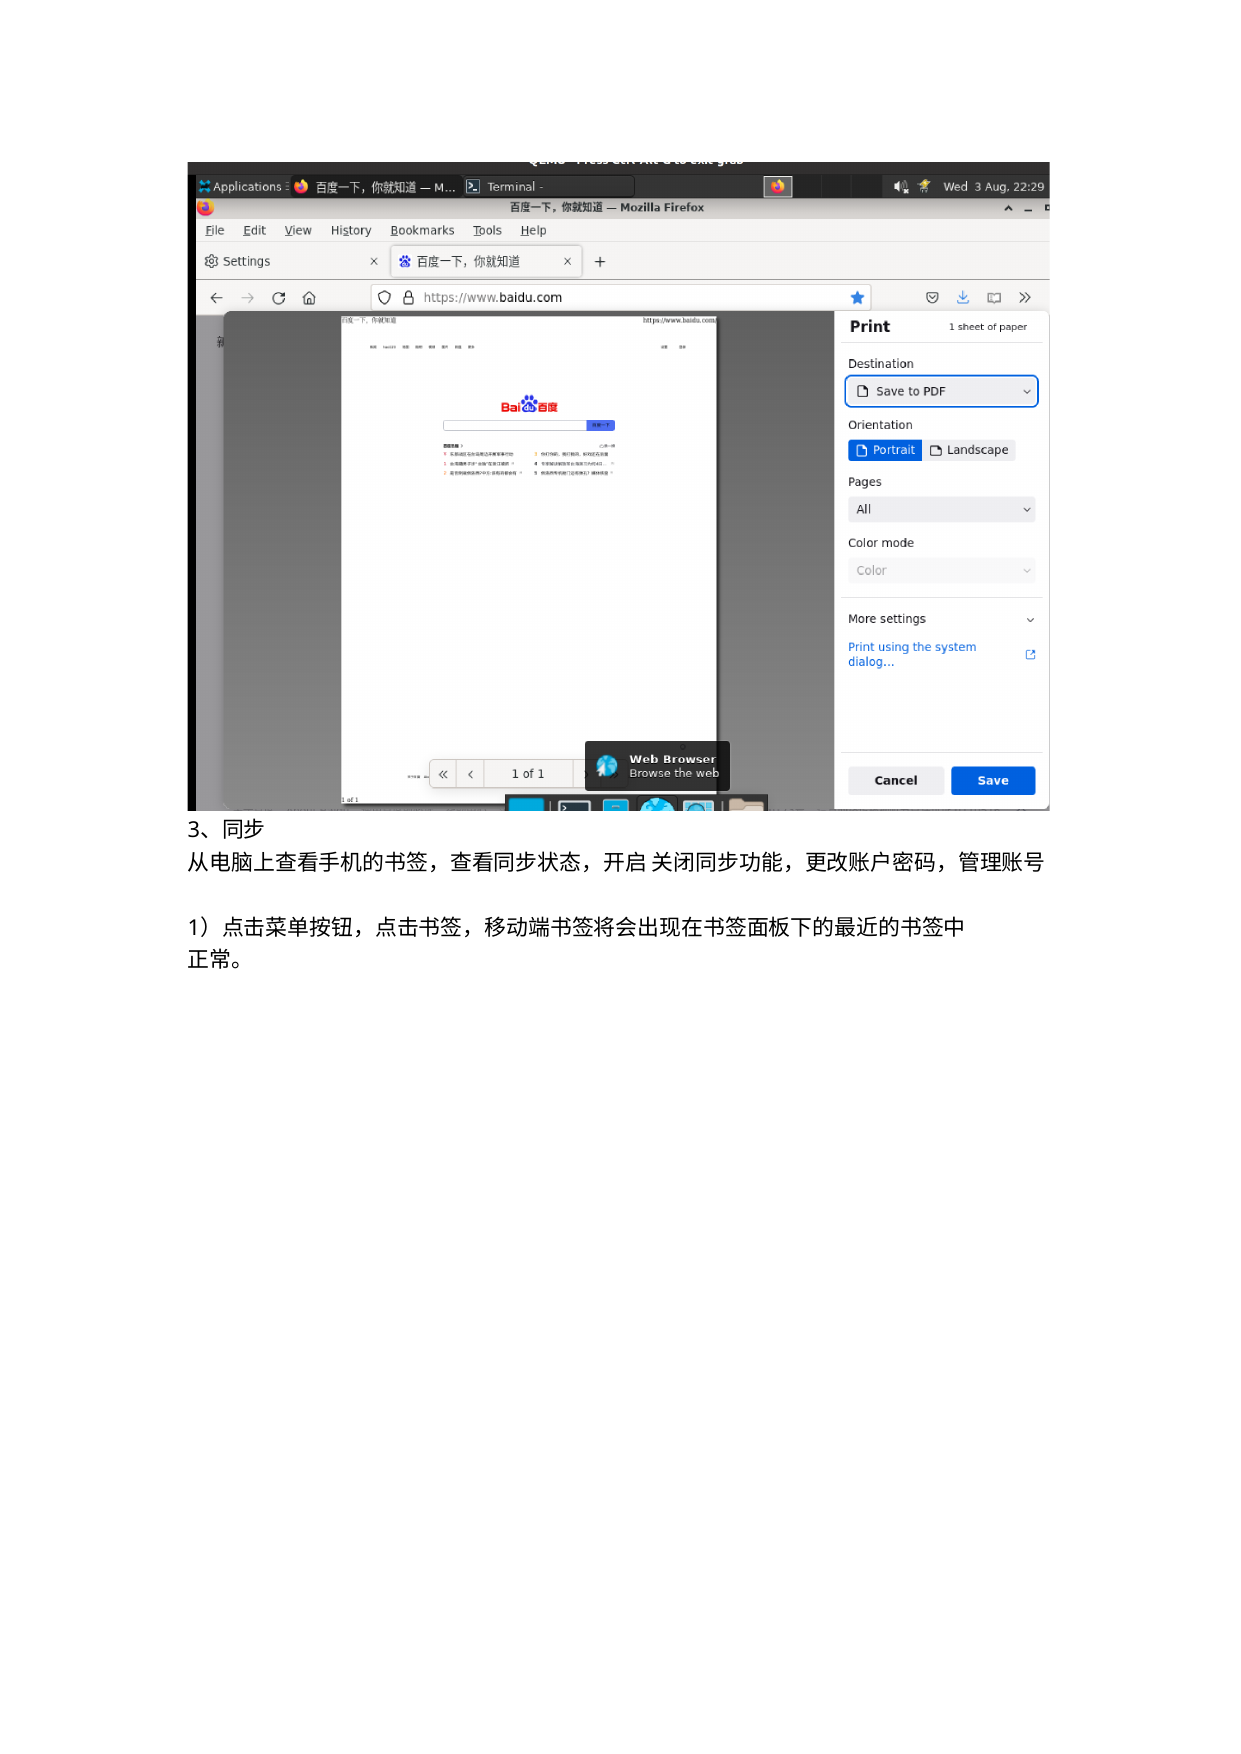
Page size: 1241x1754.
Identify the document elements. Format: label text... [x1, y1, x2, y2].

picture [187, 162, 1050, 811]
text 1）点击菜单按钮，点击书签，移动端书签将会出现在书签面板下的最近的书签中 [187, 909, 1053, 942]
text 从电脑上查看手机的书签，查看同步状态，开启 关闭同步功能，更改账户密码，管理账号 [187, 844, 1053, 877]
text 3、同步 [187, 812, 1053, 844]
text 正常。 [187, 942, 1053, 974]
